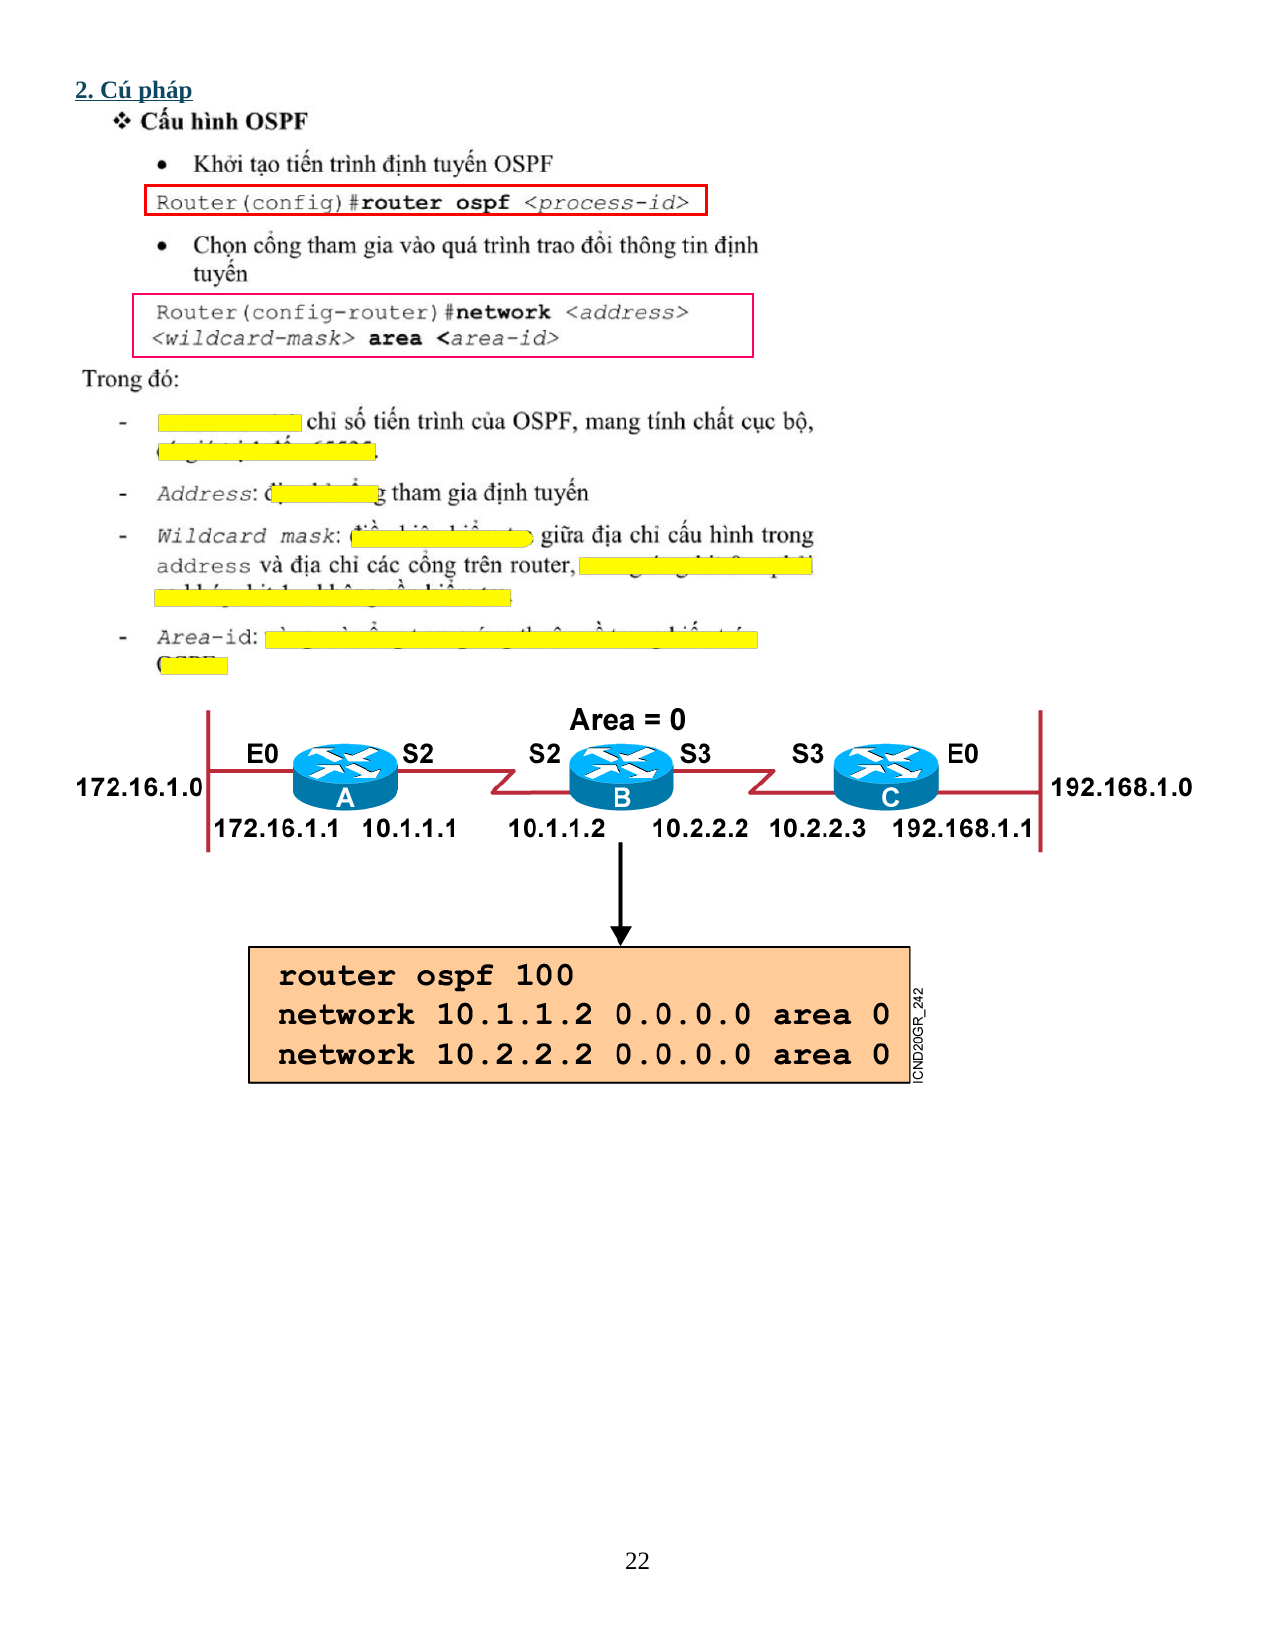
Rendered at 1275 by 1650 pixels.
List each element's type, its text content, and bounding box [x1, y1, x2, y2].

picture [75, 699, 1200, 1087]
picture [75, 103, 821, 681]
subtitle 2. Cú pháp [75, 75, 1200, 104]
